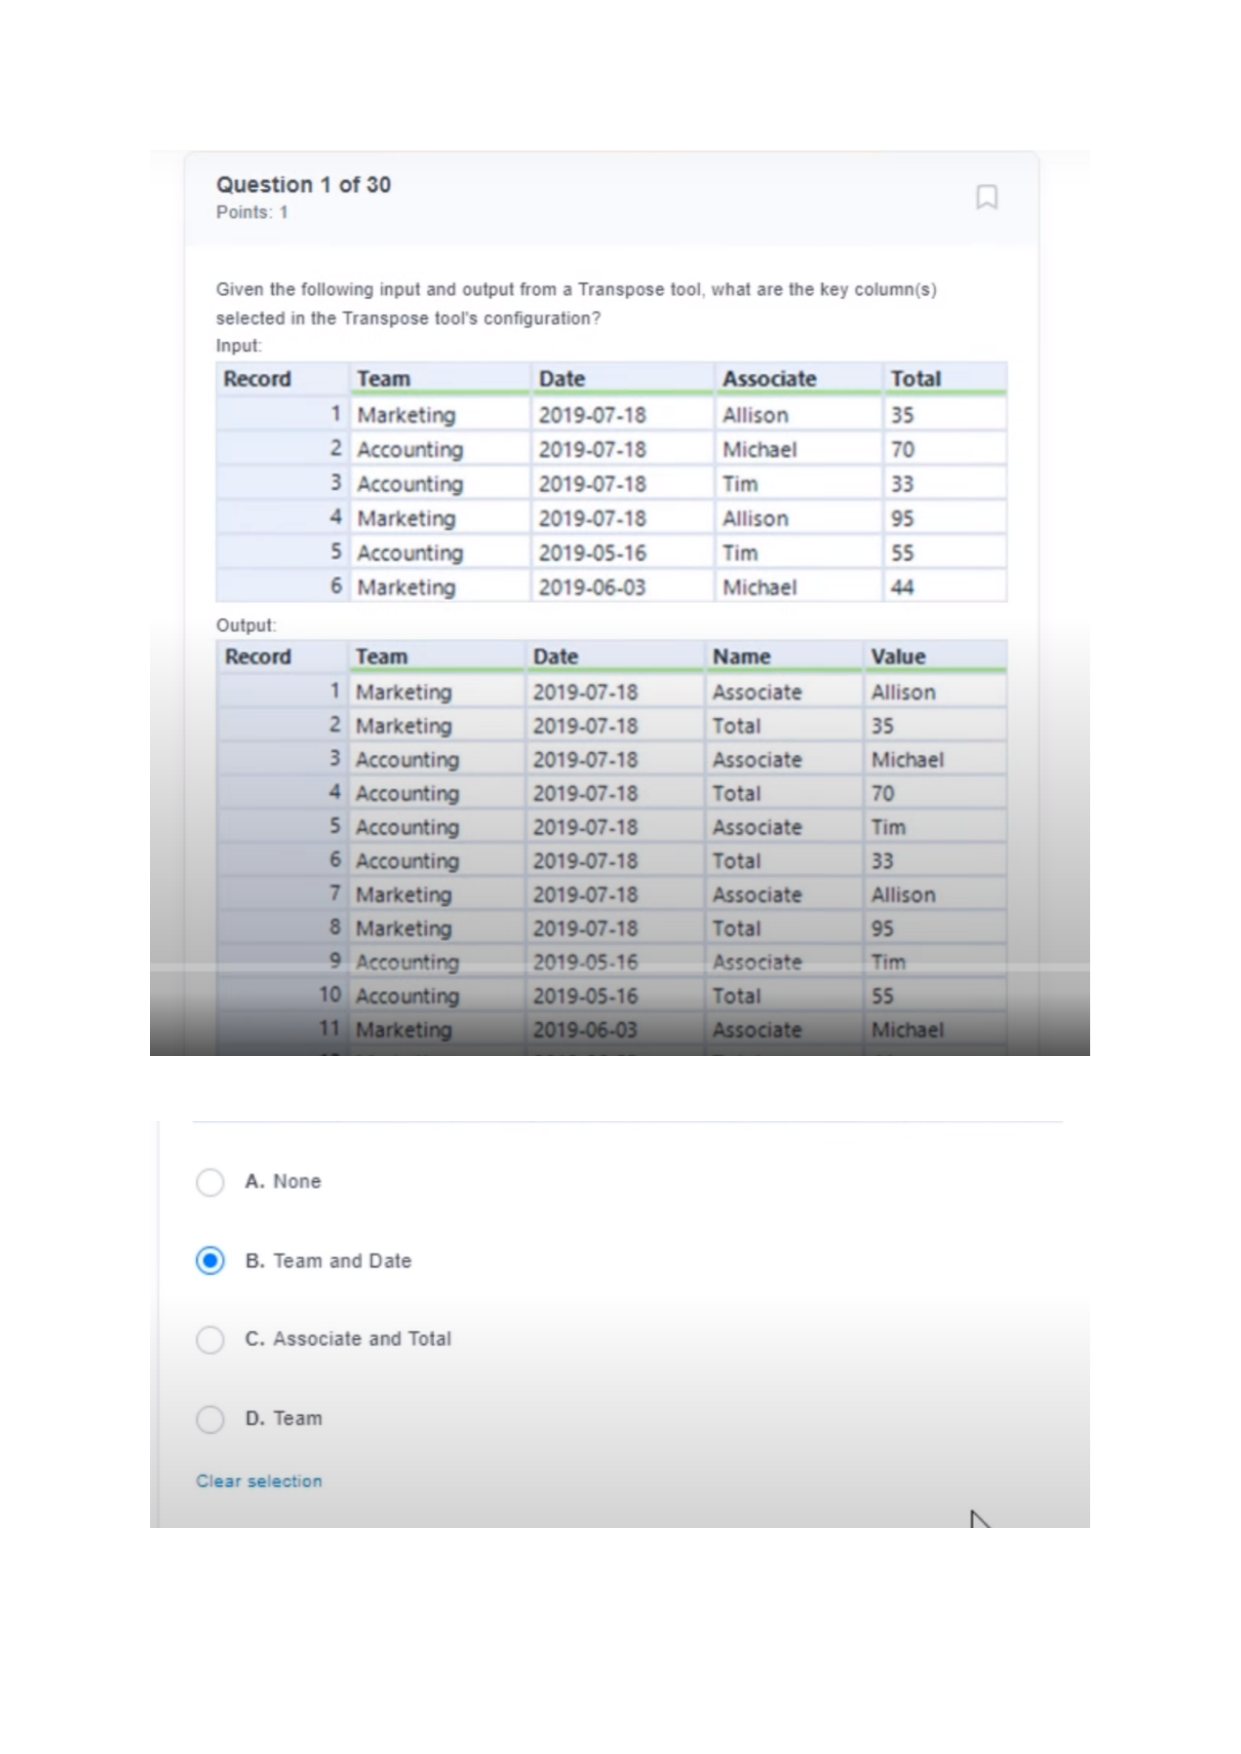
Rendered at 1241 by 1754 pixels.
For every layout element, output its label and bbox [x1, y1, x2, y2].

picture [150, 150, 1091, 1056]
picture [150, 1121, 1091, 1528]
